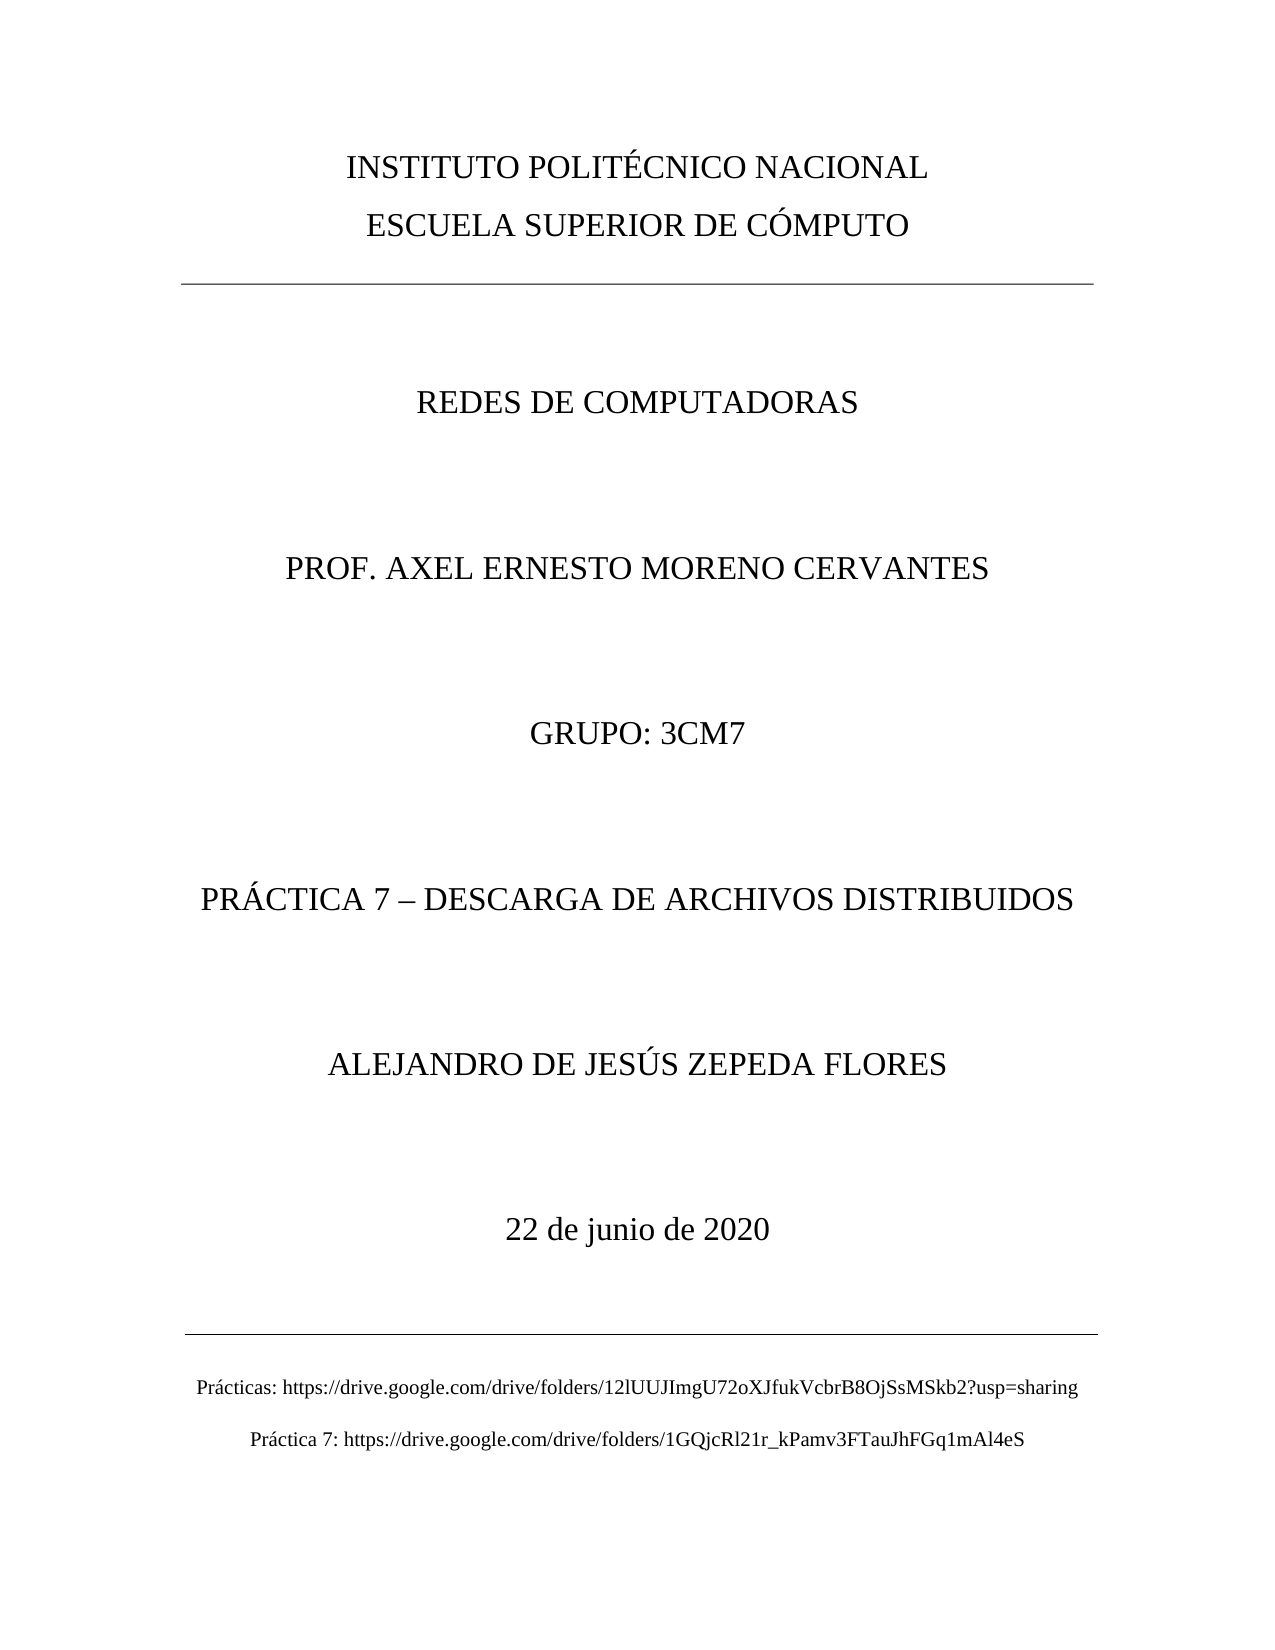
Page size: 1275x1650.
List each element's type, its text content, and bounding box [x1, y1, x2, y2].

text Práctica 7: https://drive.google.com/drive/folders/1GQjcRl21r_kPamv3FTauJhFGq1mAl4eS [177, 1427, 1098, 1451]
text ALEJANDRO DE JESÚS ZEPEDA FLORES [177, 1044, 1098, 1082]
text 22 de junio de 2020 [177, 1209, 1098, 1248]
text PROF. AXEL ERNESTO MORENO CERVANTES [177, 548, 1098, 586]
text PRÁCTICA 7 – DESCARGA DE ARCHIVOS DISTRIBUIDOS [177, 879, 1098, 917]
text REDES DE COMPUTADORAS [177, 382, 1098, 421]
text GRUPO: 3CM7 [177, 713, 1098, 752]
text INSTITUTO POLITÉCNICO NACIONAL [177, 148, 1098, 186]
text ESCUELA SUPERIOR DE CÓMPUTO [177, 206, 1098, 244]
text Prácticas: https://drive.google.com/drive/folders/12lUUJImgU72oXJfukVcbrB8OjSsMSkb2?usp=sharing [177, 1375, 1098, 1399]
